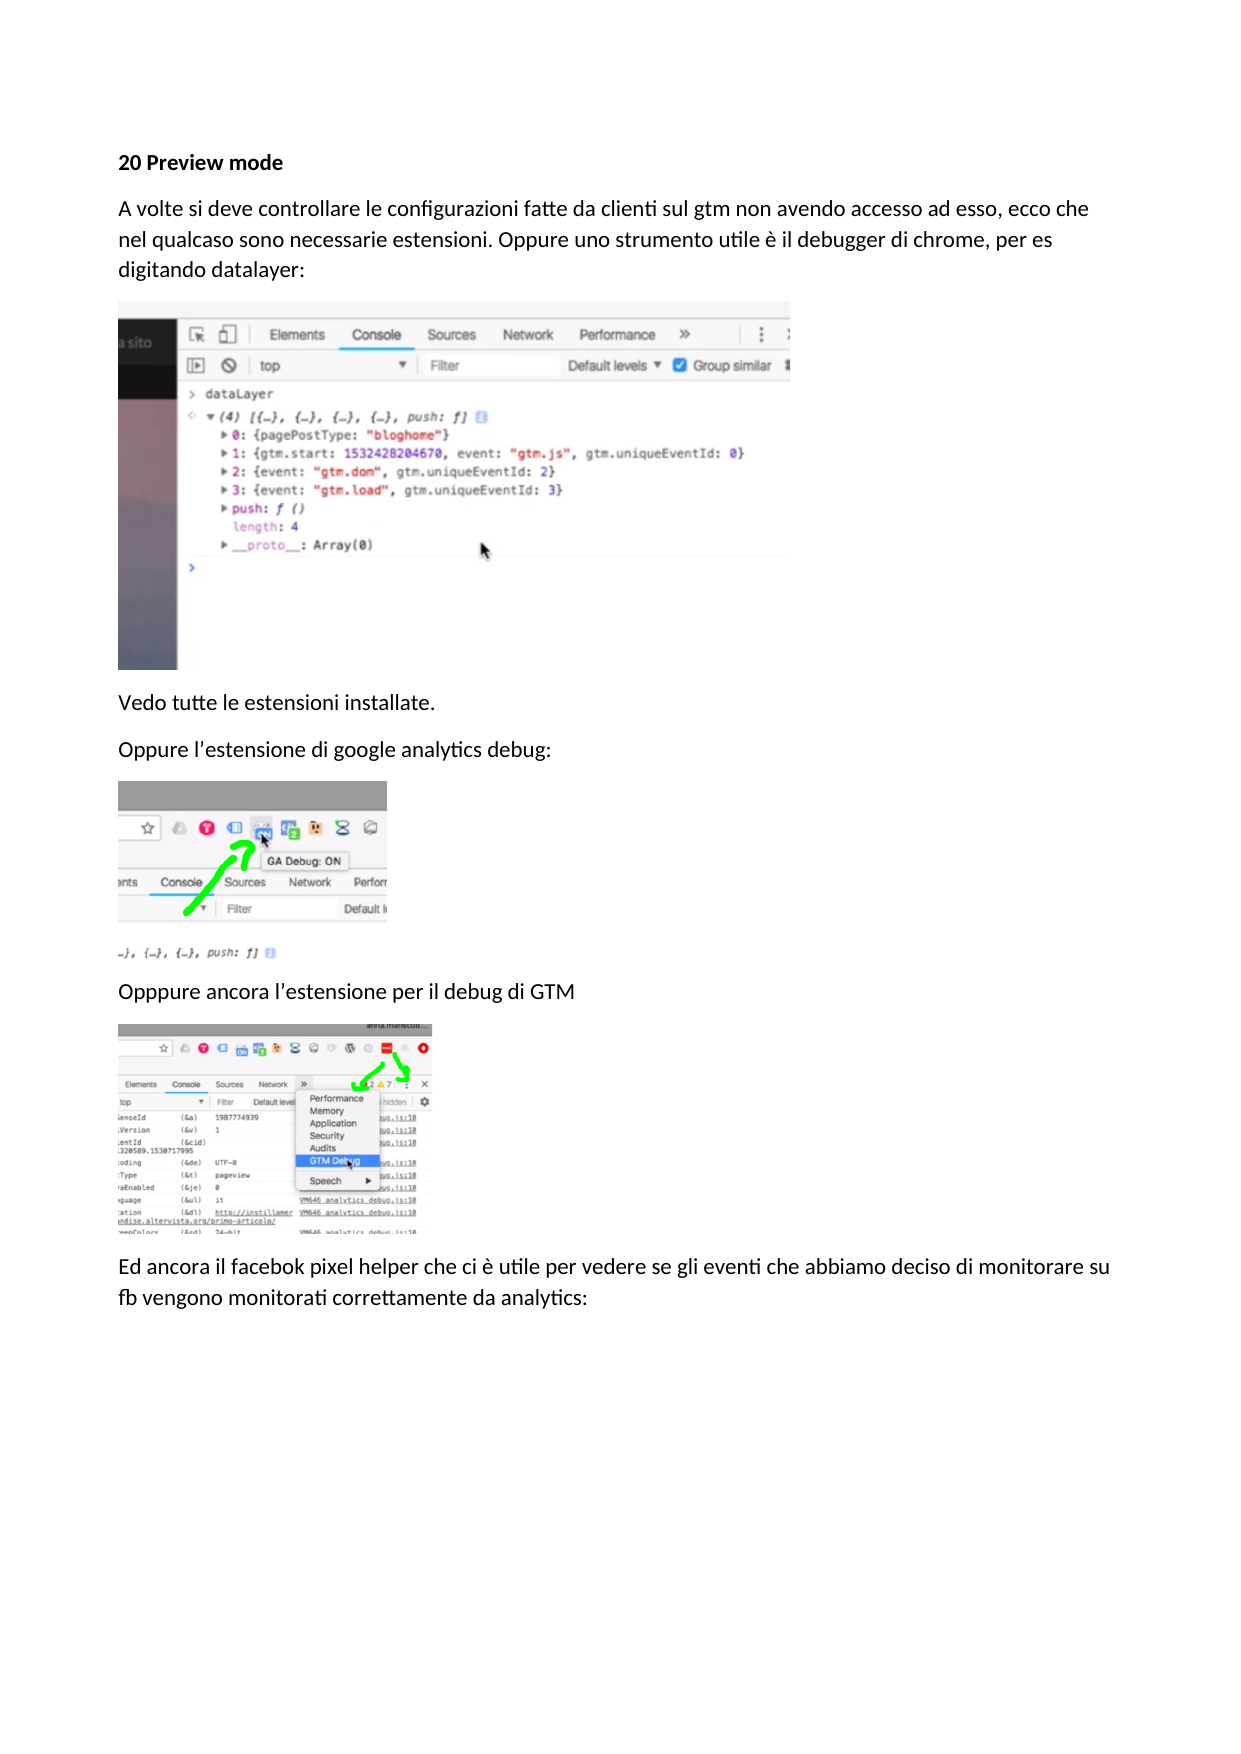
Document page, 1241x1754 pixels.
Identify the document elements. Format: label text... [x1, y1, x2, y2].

text Oppure l’estensione di google analytics debug: [118, 735, 1122, 763]
text Vedo tutte le estensioni installate. [118, 688, 1122, 716]
text A volte si deve controllare le configurazioni fatte da clienti sul gtm non avendo accesso ad esso, ecco che nel qualcaso sono necessarie estensioni. Oppure uno strumento utile è il debugger di chrome, per es digitando datalayer: [118, 194, 1122, 283]
text Opppure ancora l’estensione per il debug di GTM [118, 977, 1122, 1005]
text Ed ancora il facebok pixel helper che ci è utile per vedere se gli eventi che abbiamo deciso di monitorare su fb vengono monitorati correttamente da analytics: [118, 1252, 1122, 1311]
picture [118, 781, 387, 959]
picture [118, 301, 790, 670]
picture [118, 1024, 433, 1234]
text 20 Preview mode [118, 148, 1122, 176]
